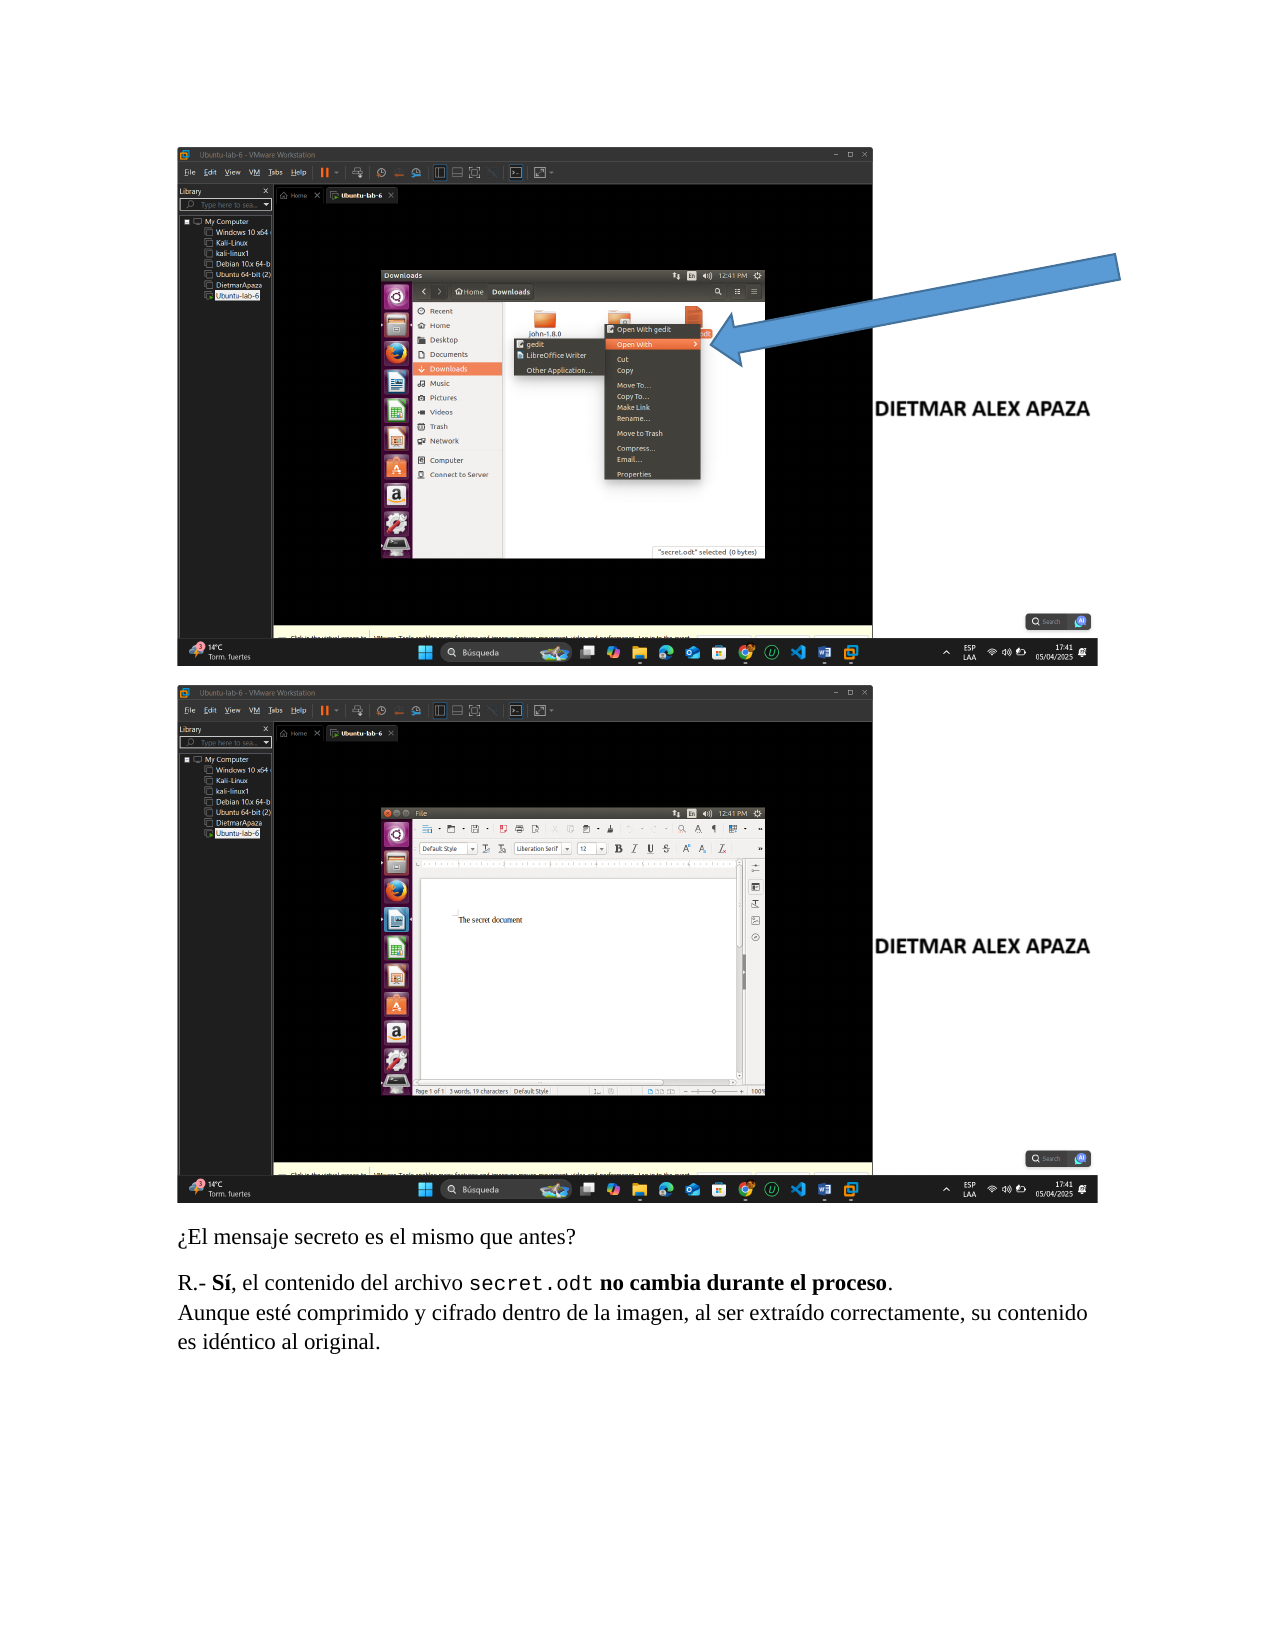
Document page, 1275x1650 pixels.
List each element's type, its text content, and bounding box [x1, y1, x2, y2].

picture [177, 685, 1098, 1203]
picture [177, 147, 1098, 666]
text R.- Sí, el contenido del archivo secret.odt no cambia durante el proceso. Aunque esté comprimido y cifrado dentro de la imagen, al ser extraído correctamente, su contenido es idéntico al original. [177, 1269, 1098, 1355]
text ¿El mensaje secreto es el mismo que antes? [177, 1223, 1098, 1249]
